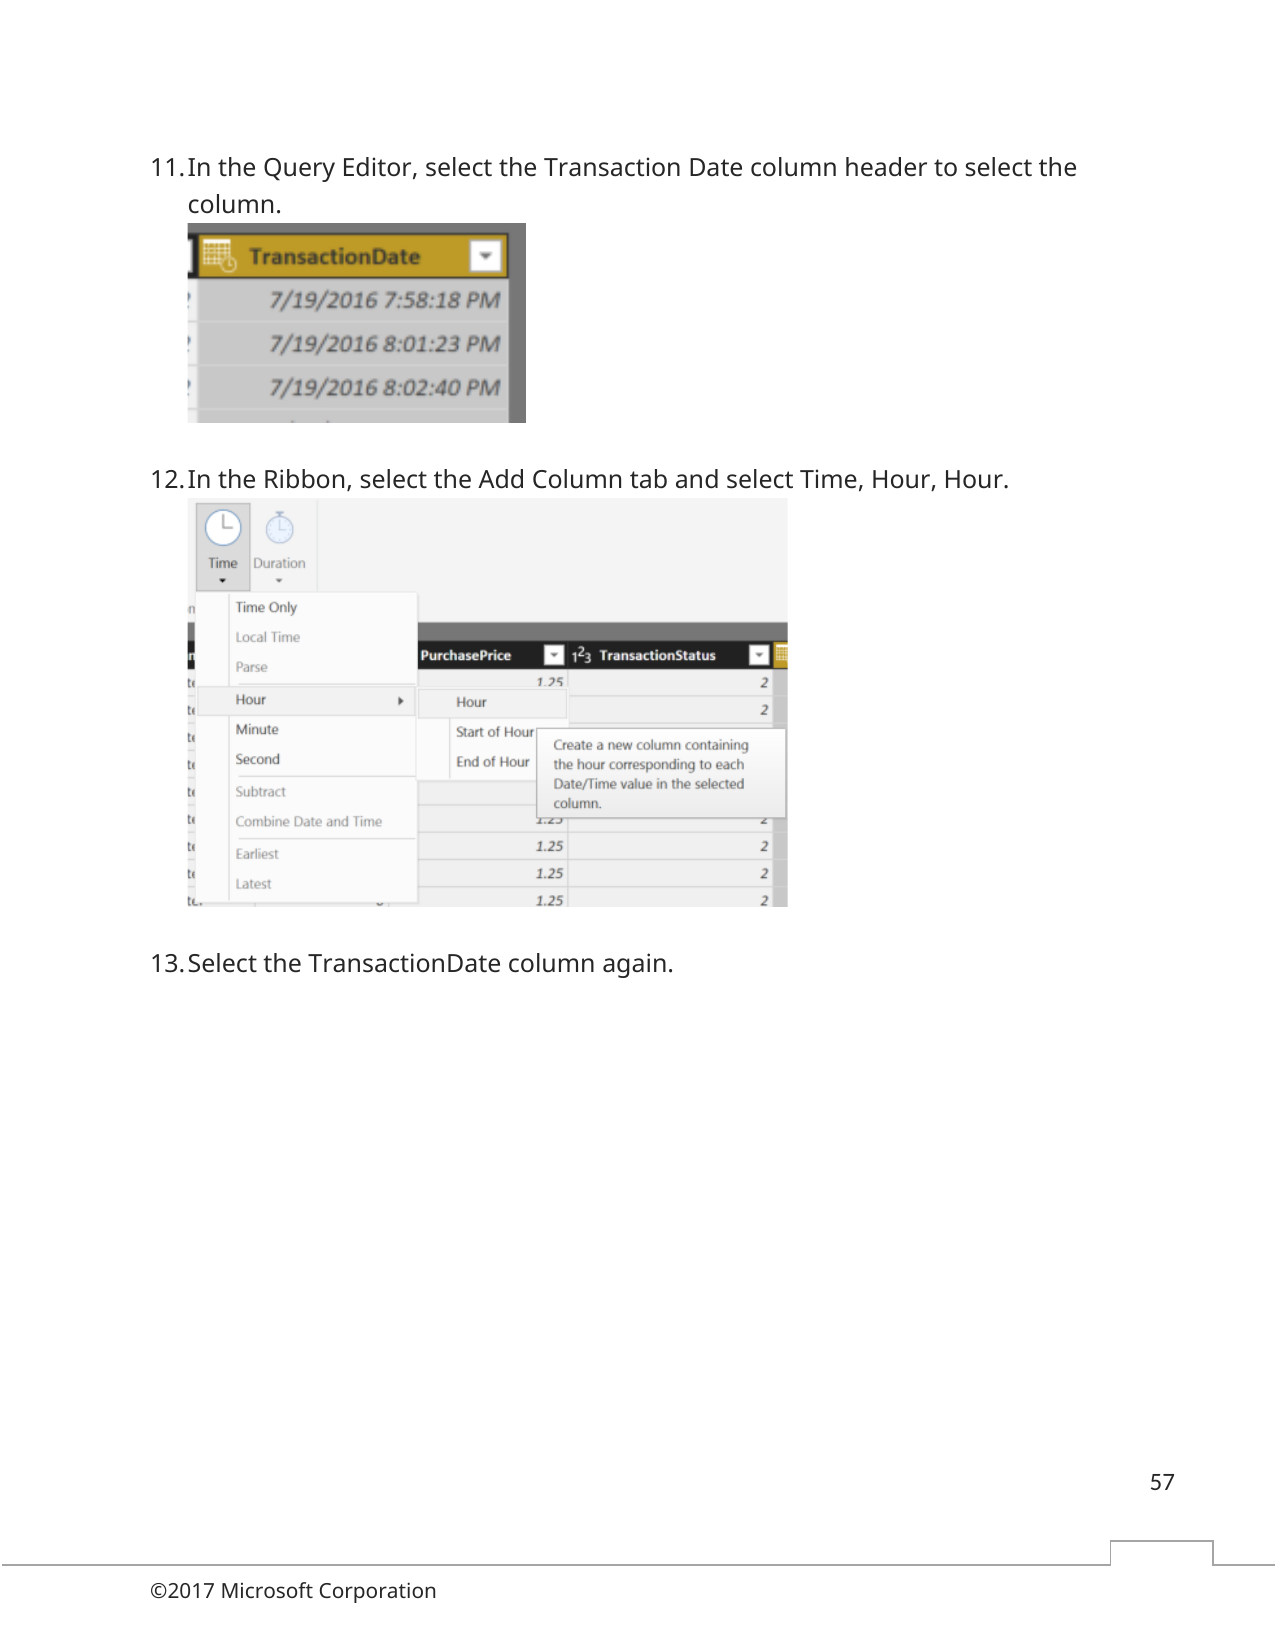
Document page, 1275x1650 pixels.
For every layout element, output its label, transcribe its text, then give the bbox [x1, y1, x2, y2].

picture [187, 223, 526, 423]
list Select the TransactionDate column again. [150, 946, 1125, 980]
picture [187, 498, 788, 907]
